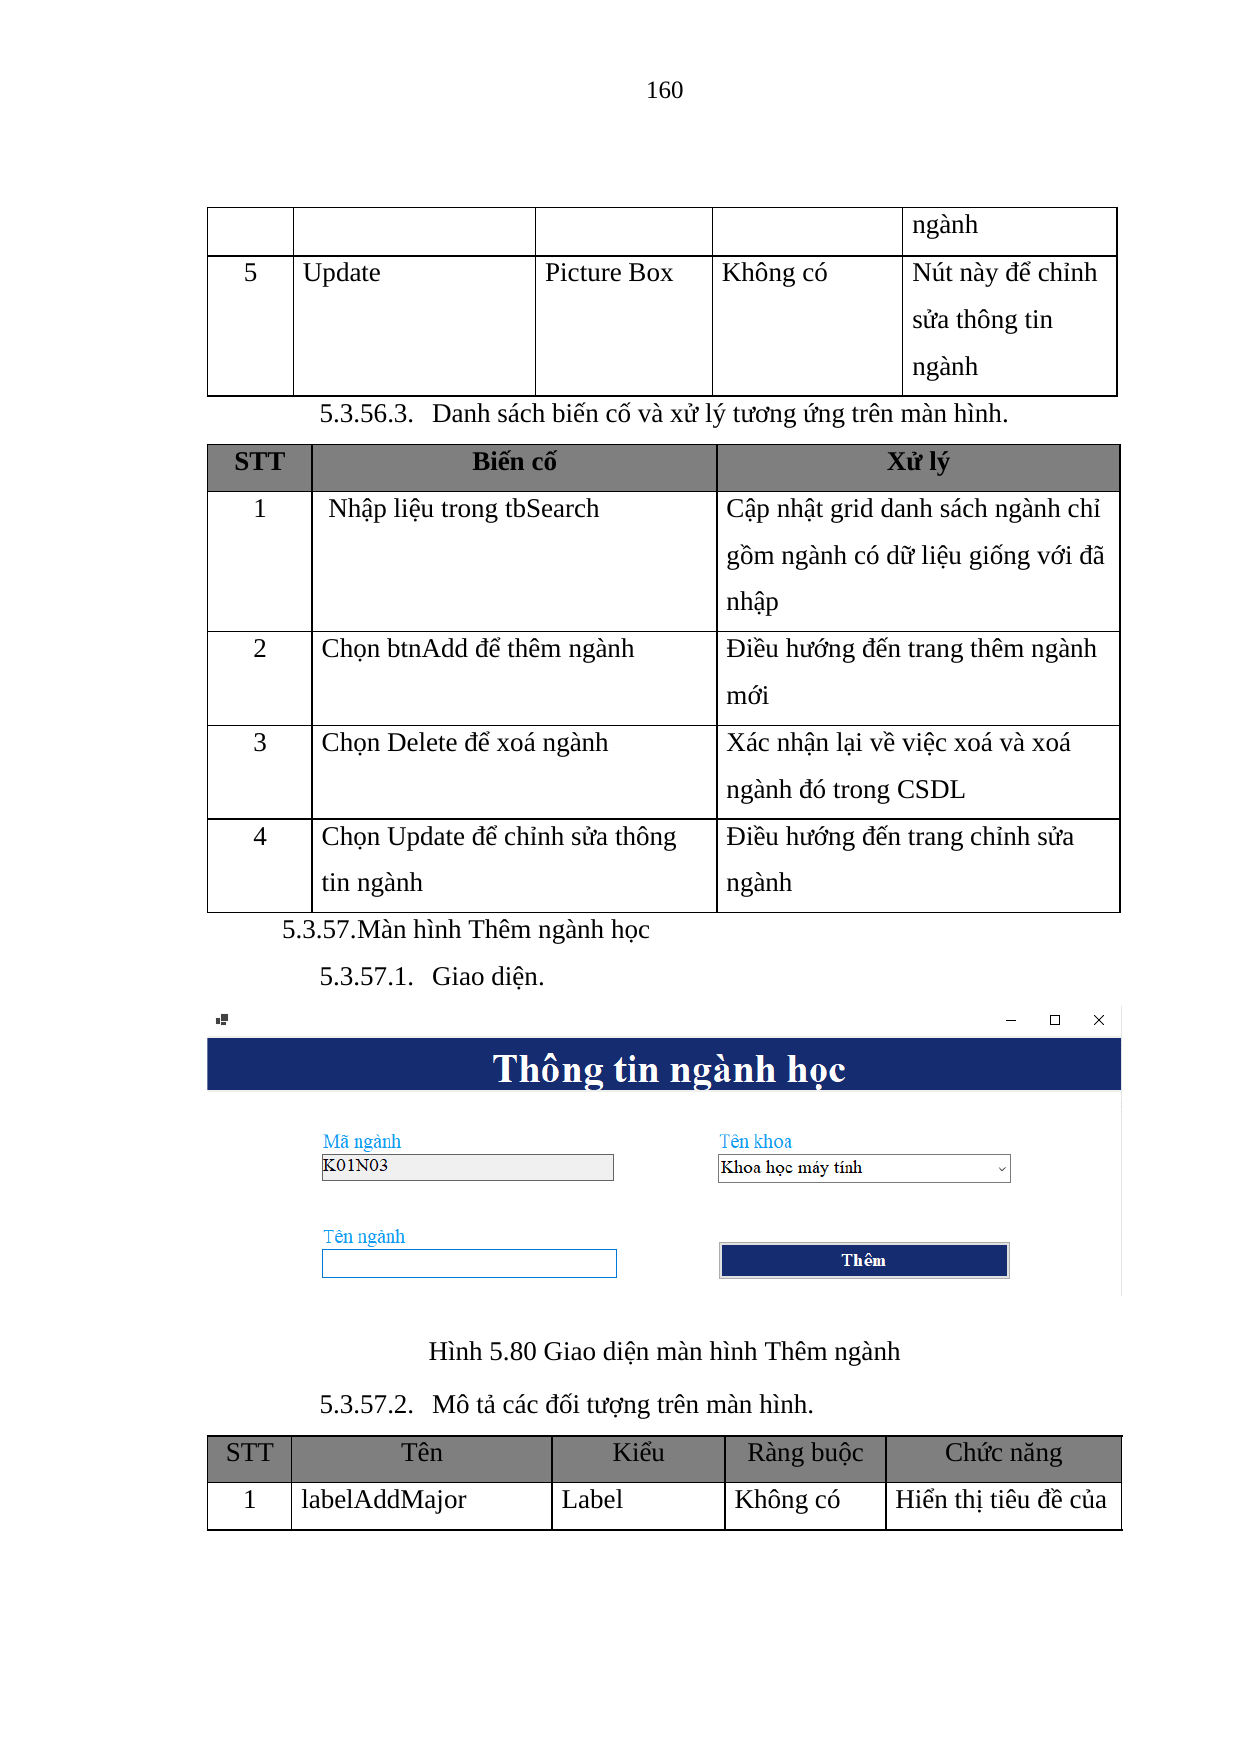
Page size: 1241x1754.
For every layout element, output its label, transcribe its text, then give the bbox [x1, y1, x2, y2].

list Màn hình Thêm ngành học [282, 913, 1122, 944]
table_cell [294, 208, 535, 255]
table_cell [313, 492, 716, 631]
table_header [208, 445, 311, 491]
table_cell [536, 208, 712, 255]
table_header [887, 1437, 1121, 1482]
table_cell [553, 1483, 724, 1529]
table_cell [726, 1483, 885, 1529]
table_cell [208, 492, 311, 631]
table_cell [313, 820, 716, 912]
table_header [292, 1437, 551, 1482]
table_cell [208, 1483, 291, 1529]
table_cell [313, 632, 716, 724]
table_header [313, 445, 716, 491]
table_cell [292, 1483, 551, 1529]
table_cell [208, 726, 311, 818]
picture [207, 1006, 1122, 1296]
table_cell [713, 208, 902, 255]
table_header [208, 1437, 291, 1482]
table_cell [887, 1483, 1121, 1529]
list Giao diện. [319, 960, 1122, 991]
list Mô tả các đối tượng trên màn hình. [319, 1388, 1122, 1419]
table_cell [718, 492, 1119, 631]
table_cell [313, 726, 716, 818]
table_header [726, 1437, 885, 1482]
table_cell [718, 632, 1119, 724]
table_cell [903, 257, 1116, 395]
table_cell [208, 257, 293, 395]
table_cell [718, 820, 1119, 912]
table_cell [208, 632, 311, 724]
list Danh sách biến cố và xử lý tương ứng trên màn hình. [319, 397, 1122, 428]
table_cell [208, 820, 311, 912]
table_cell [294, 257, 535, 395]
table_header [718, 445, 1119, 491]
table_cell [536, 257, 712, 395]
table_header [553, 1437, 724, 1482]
text Hình 5.80 Giao diện màn hình Thêm ngành [207, 1335, 1122, 1366]
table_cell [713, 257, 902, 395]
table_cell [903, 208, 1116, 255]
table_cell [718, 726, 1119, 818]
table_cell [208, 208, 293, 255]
